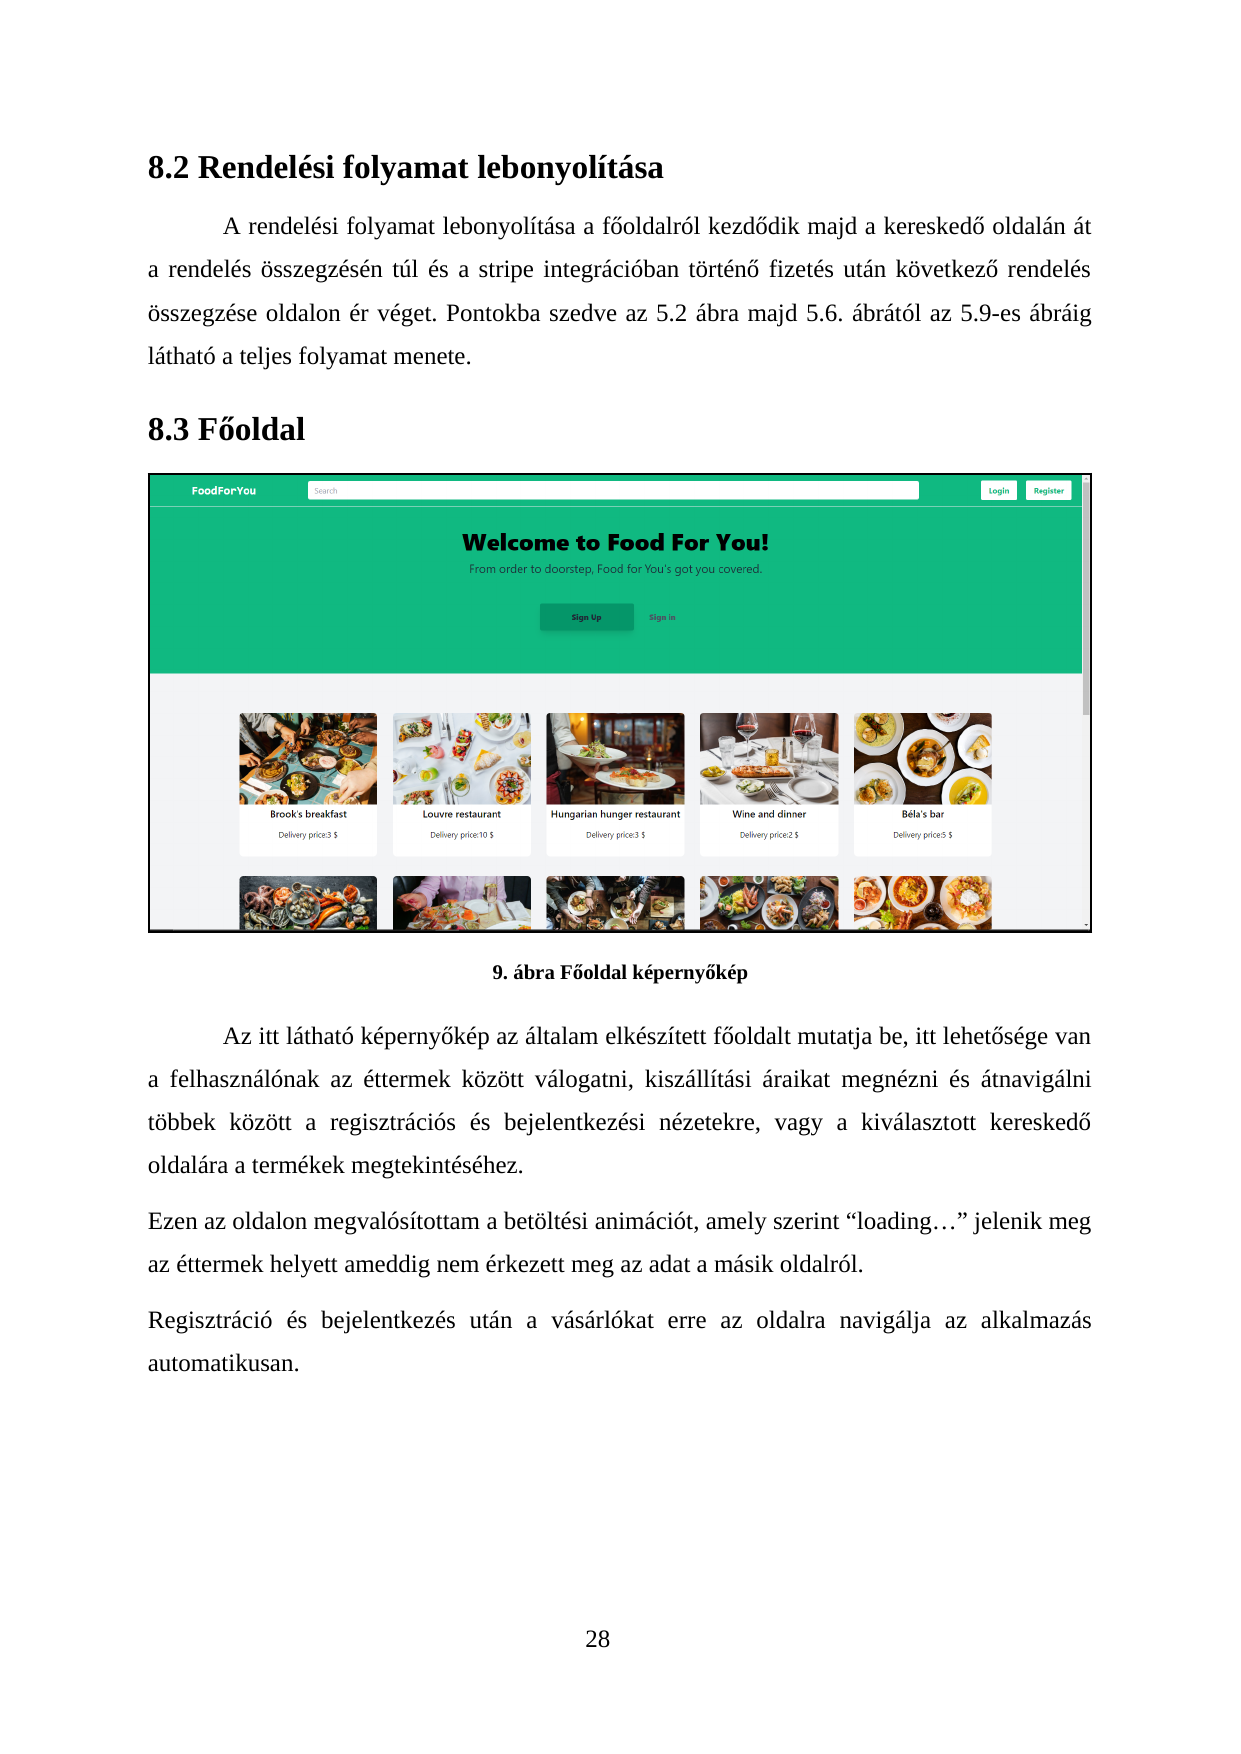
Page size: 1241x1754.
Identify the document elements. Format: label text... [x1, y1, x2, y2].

subtitle Főoldal [148, 409, 1092, 447]
subtitle Rendelési folyamat lebonyolítása [148, 148, 1092, 186]
text Regisztráció és bejelentkezés után a vásárlókat erre az oldalra navigálja az alkalmazás automatikusan. [148, 1305, 1092, 1377]
text Ezen az oldalon megvalósítottam a betöltési animációt, amely szerint “loading…” jelenik meg az éttermek helyett ameddig nem érkezett meg az adat a másik oldalról. [148, 1206, 1092, 1278]
text A rendelési folyamat lebonyolítása a főoldalról kezdődik majd a kereskedő oldalán át a rendelés összegzésén túl és a stripe integrációban történő fizetés után következő rendelés összegzése oldalon ér véget. Pontokba szedve az 5.2 ábra majd 5.6. ábrától az 5.9-es ábráig látható a teljes folyamat menete. [148, 211, 1092, 369]
picture [150, 475, 1090, 931]
text Az itt látható képernyőkép az általam elkészített főoldalt mutatja be, itt lehetősége van a felhasználónak az éttermek között válogatni, kiszállítási áraikat megnézni és átnavigálni többek között a regisztrációs és bejelentkezési nézetekre, vagy a kiválasztott kereskedő oldalára a termékek megtekintéséhez. [148, 1021, 1092, 1179]
